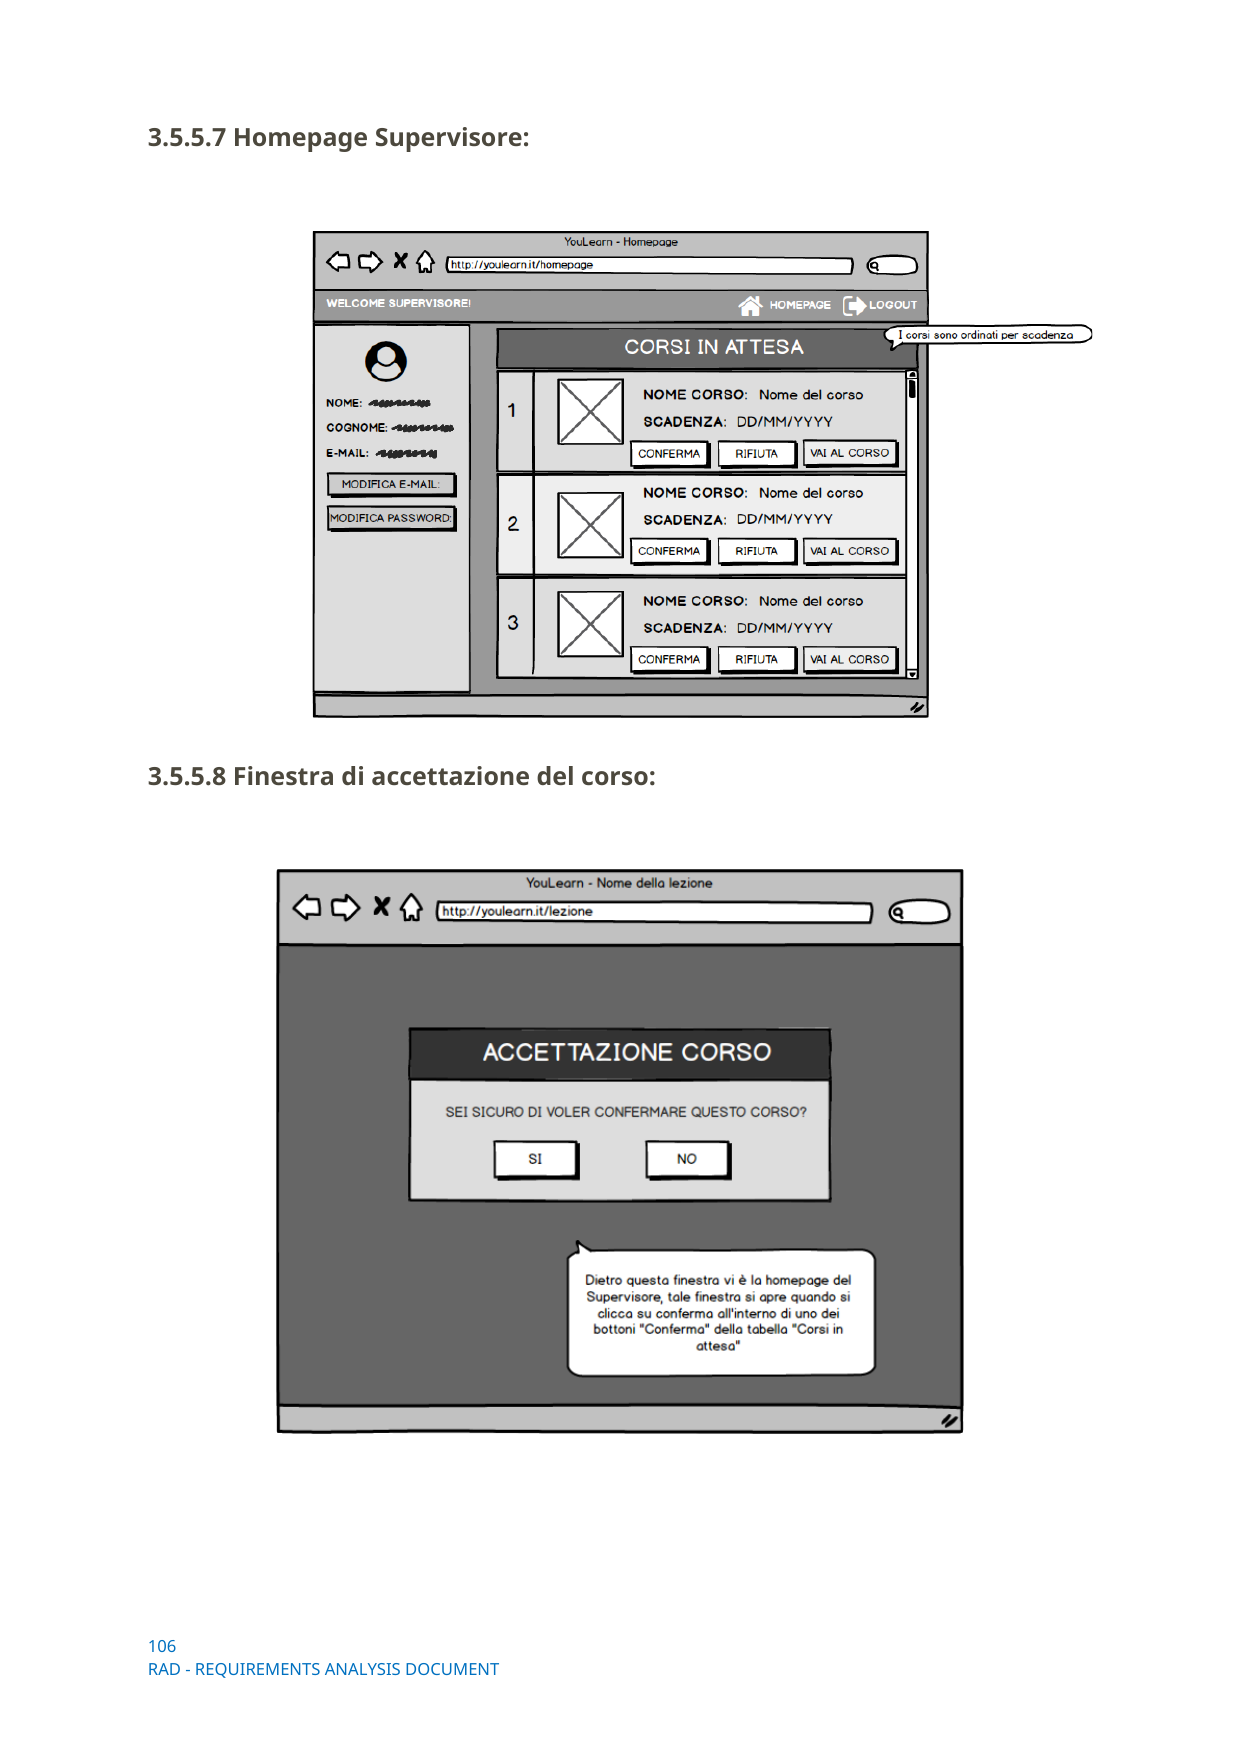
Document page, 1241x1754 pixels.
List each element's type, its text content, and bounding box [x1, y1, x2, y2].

picture [312, 231, 1093, 718]
subtitle 3.5.5.8 Finestra di accettazione del corso: [148, 758, 1092, 792]
subtitle 3.5.5.7 Homepage Supervisore: [148, 119, 1092, 154]
picture [276, 869, 964, 1434]
